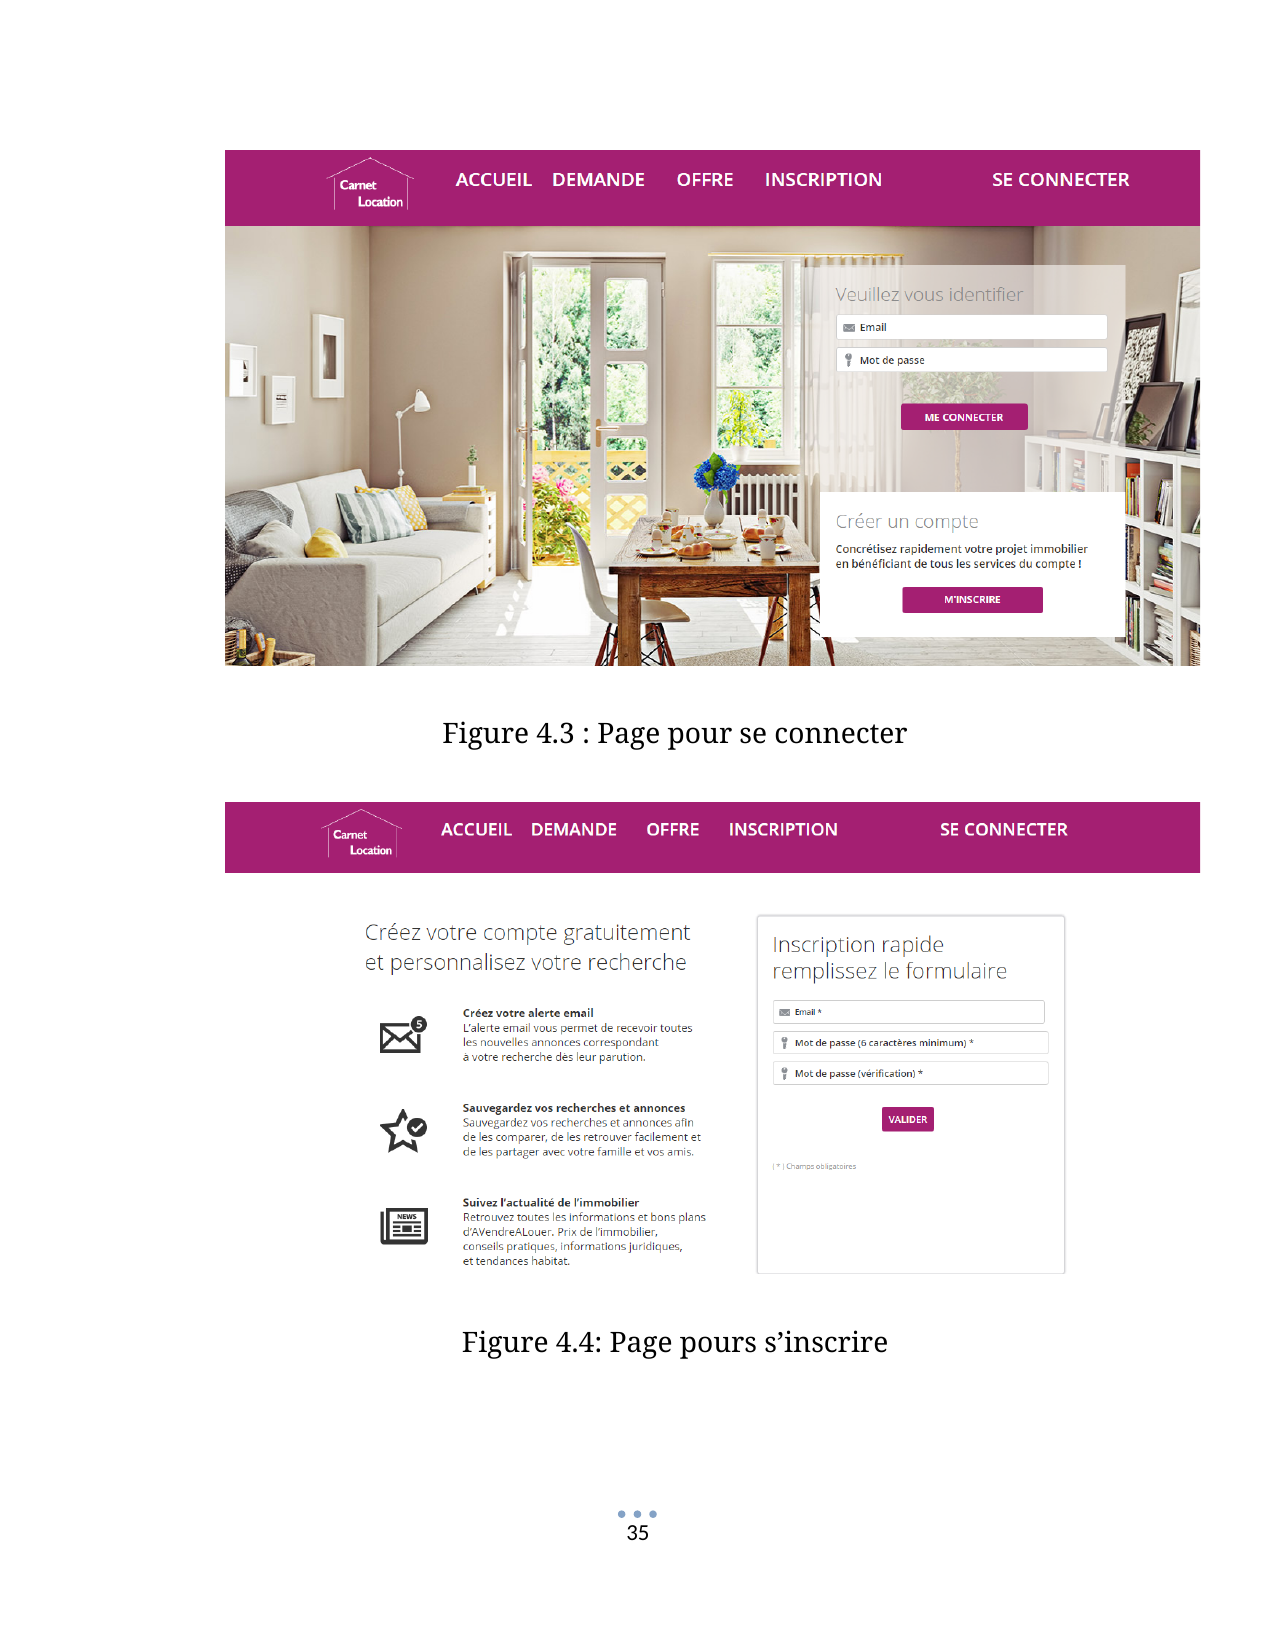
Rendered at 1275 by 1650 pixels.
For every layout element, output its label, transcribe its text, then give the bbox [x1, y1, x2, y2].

picture [225, 802, 1200, 1274]
list Figure 4.4: Page pours s’inscrire [225, 1322, 1125, 1360]
picture [225, 150, 1200, 666]
list Figure 4.3 : Page pour se connecter [225, 714, 1125, 752]
